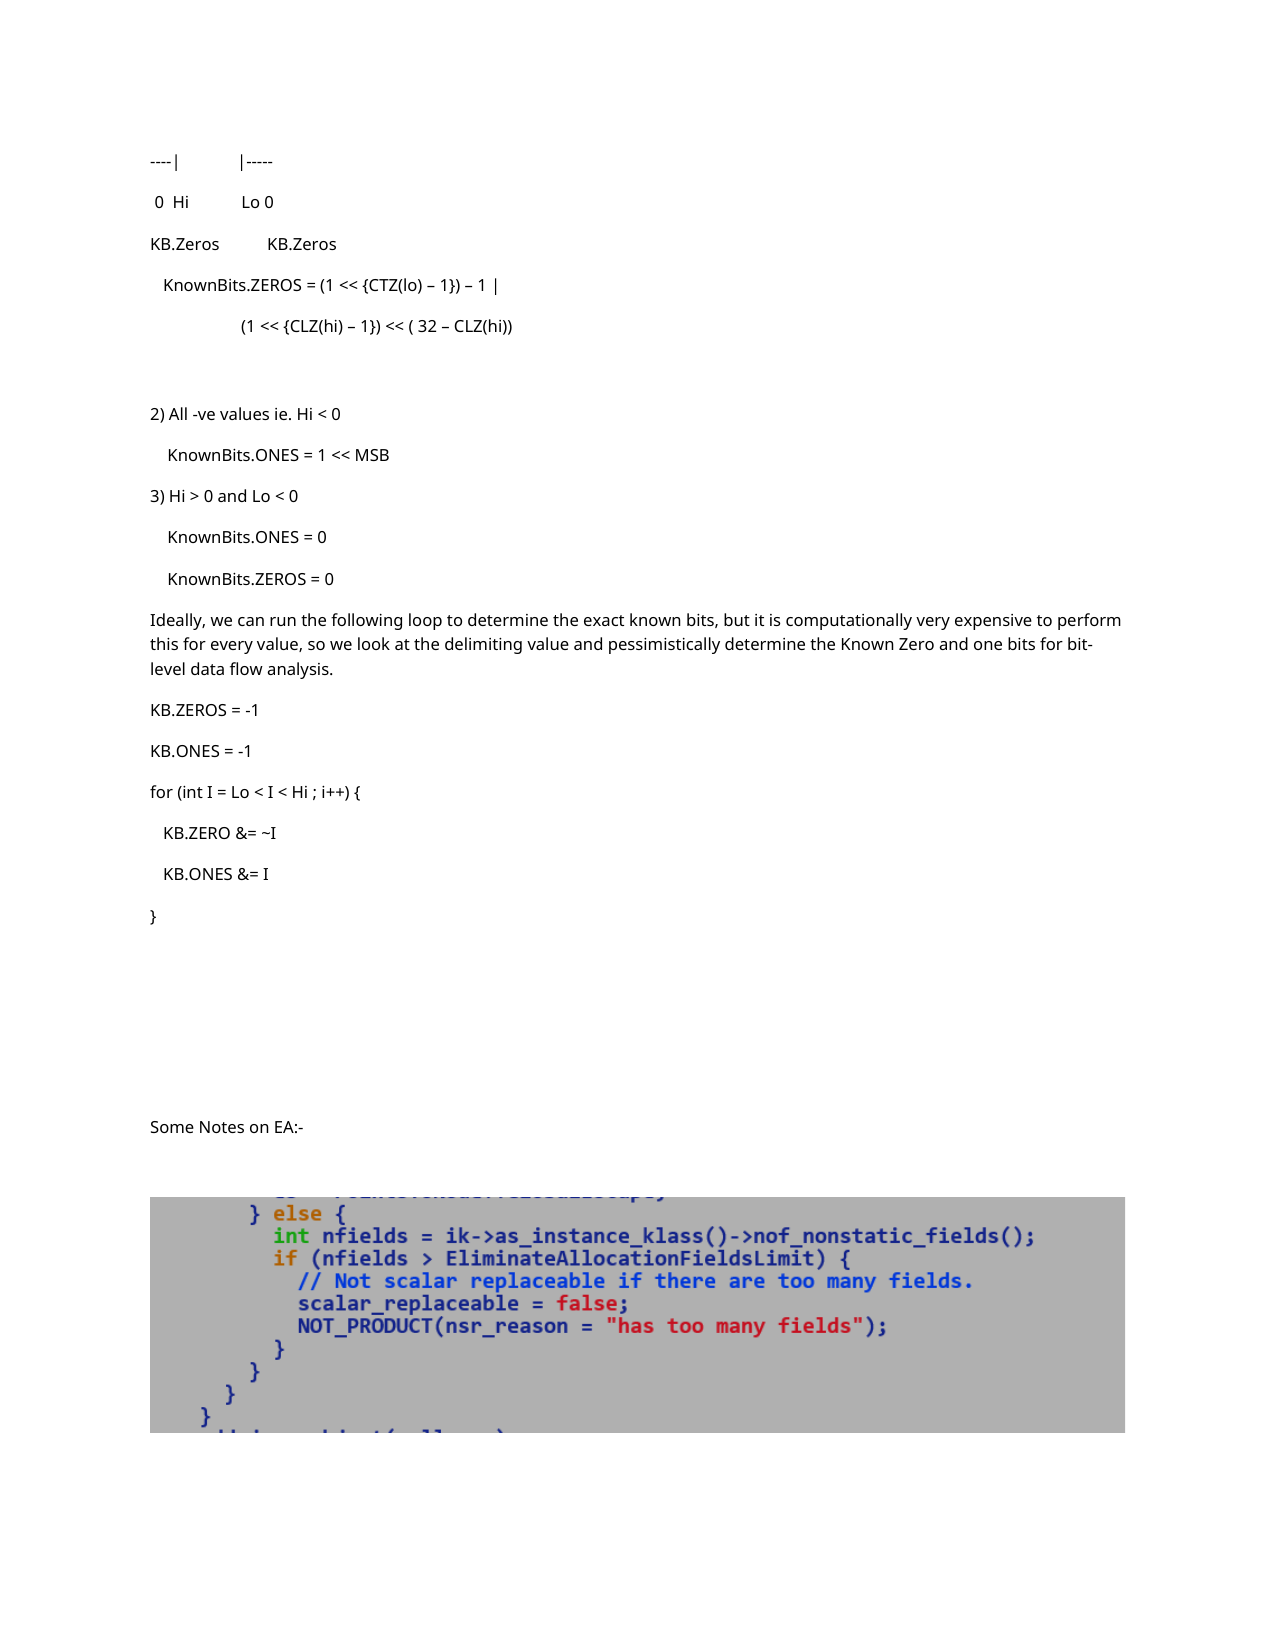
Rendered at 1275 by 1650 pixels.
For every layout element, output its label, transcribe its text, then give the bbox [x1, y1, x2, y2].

text KnownBits.ZEROS = 0 [150, 567, 1125, 590]
text KnownBits.ZEROS = (1 << {CTZ(lo) – 1}) – 1 | [150, 273, 1125, 296]
text KB.ONES &= I [150, 863, 1125, 886]
text } [150, 904, 1125, 927]
text for (int I = Lo < I < Hi ; i++) { [150, 781, 1125, 803]
text ----| |----- [150, 150, 1125, 173]
text 3) Hi > 0 and Lo < 0 [150, 485, 1125, 508]
text 0 Hi Lo 0 [150, 191, 1125, 214]
text Some Notes on EA:- [150, 1116, 1125, 1138]
picture [150, 1197, 1125, 1433]
text KB.Zeros KB.Zeros [150, 232, 1125, 255]
text (1 << {CLZ(hi) – 1}) << ( 32 – CLZ(hi)) [150, 314, 1125, 337]
text 2) All -ve values ie. Hi < 0 [150, 403, 1125, 425]
text KB.ZEROS = -1 [150, 698, 1125, 721]
text KB.ONES = -1 [150, 739, 1125, 762]
text KnownBits.ONES = 0 [150, 526, 1125, 549]
text KnownBits.ONES = 1 << MSB [150, 444, 1125, 466]
text Ideally, we can run the following loop to determine the exact known bits, but it is computationally very expensive to perform this for every value, so we look at the delimiting value and pessimistically determine the Known Zero and one bits for bit-level data flow analysis. [150, 608, 1125, 680]
text KB.ZERO &= ~I [150, 822, 1125, 844]
